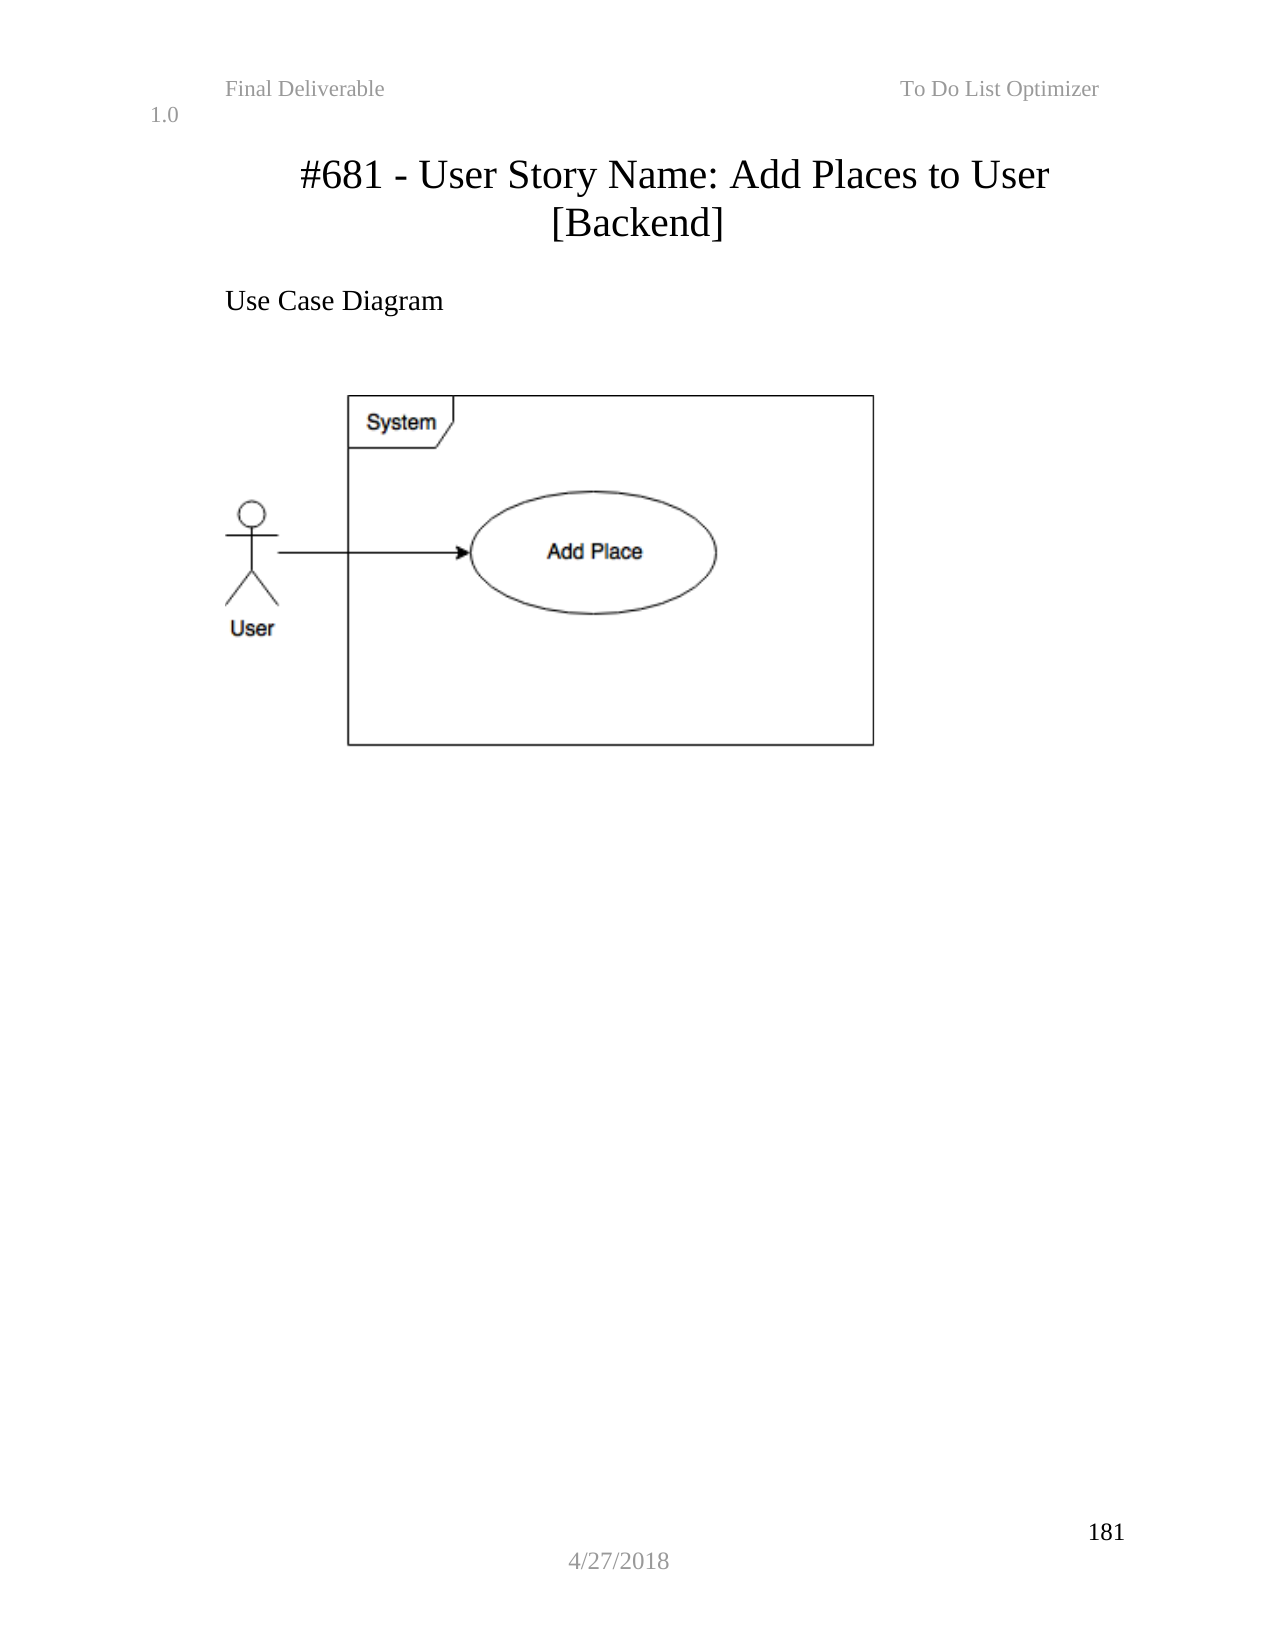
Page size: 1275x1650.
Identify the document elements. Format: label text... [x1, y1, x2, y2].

subtitle #681 - User Story Name: Add Places to User [Backend] [150, 150, 1125, 246]
title Use Case Diagram [150, 283, 1125, 316]
picture [225, 395, 875, 748]
